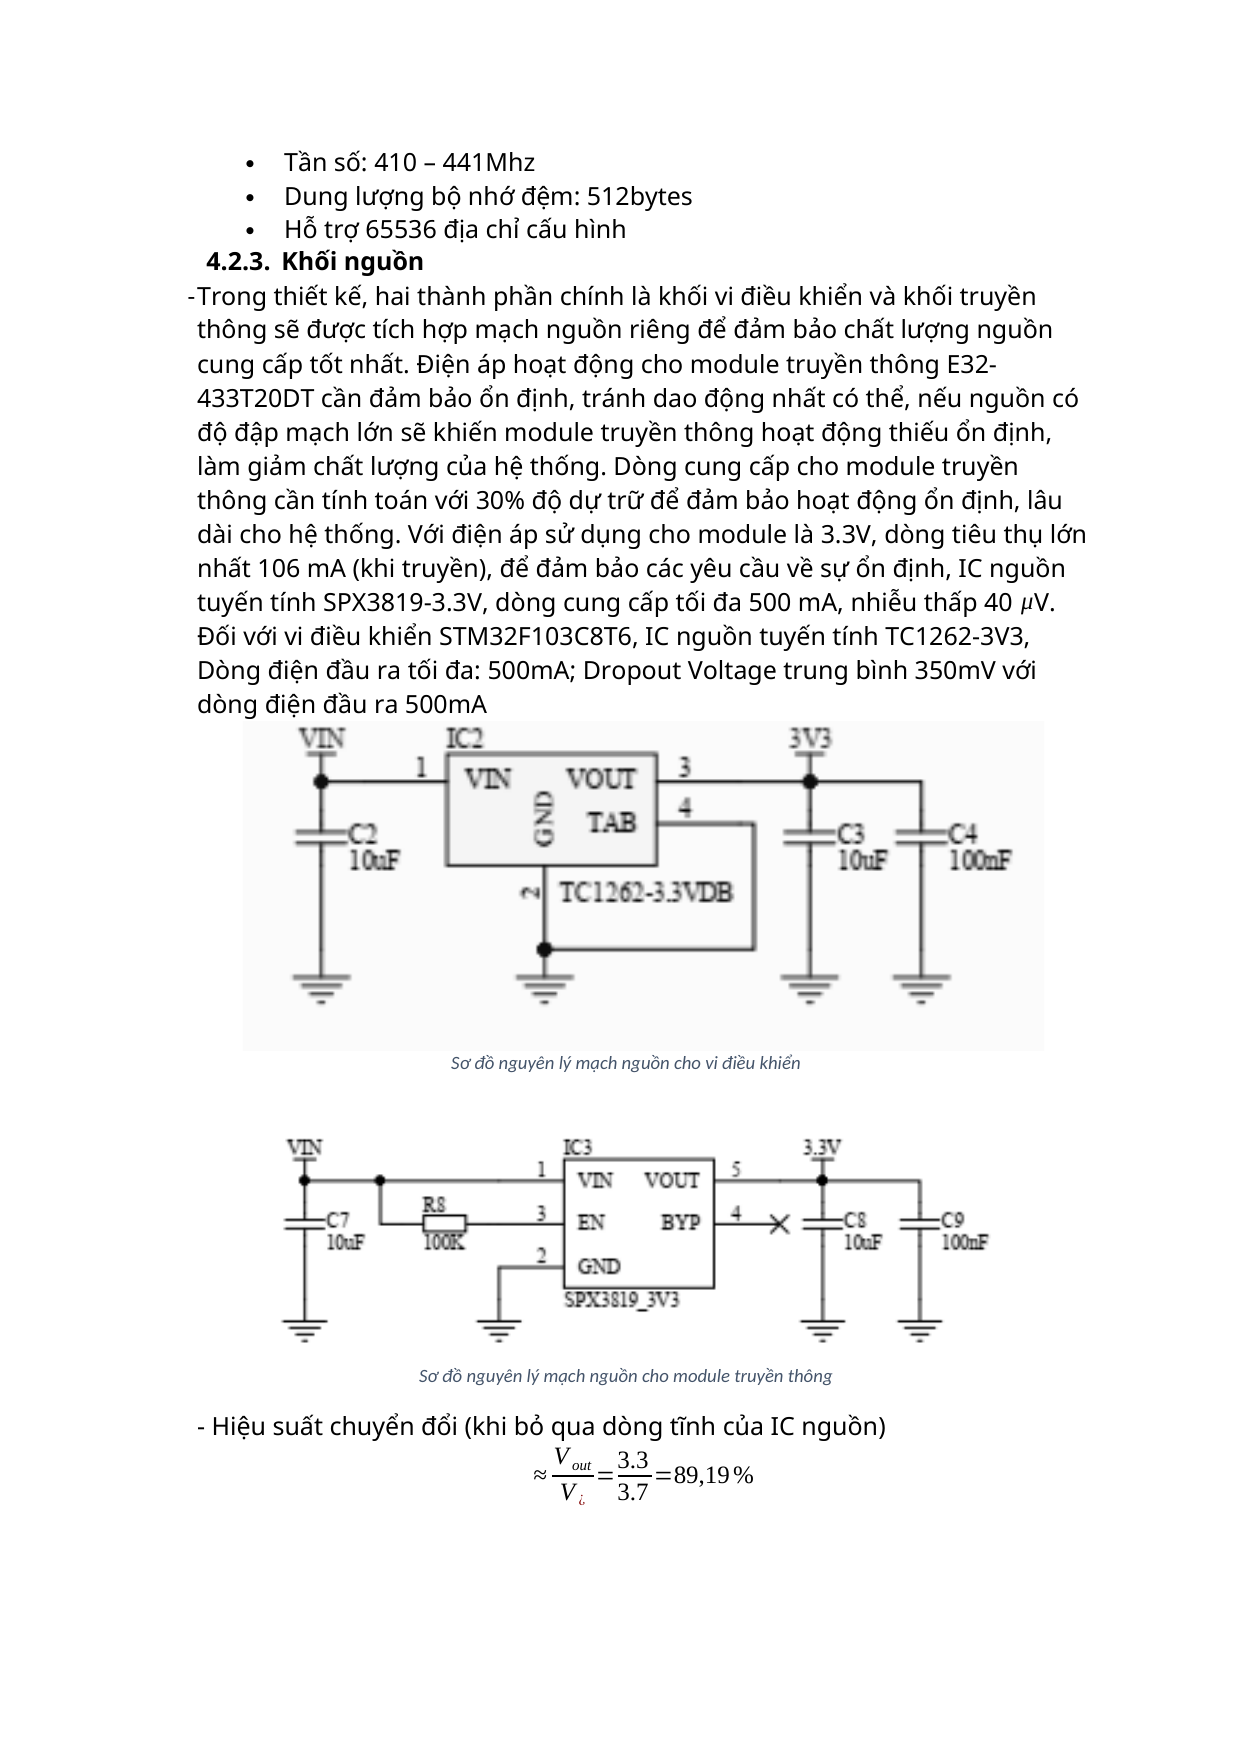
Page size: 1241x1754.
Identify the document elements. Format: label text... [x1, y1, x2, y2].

list Khối nguồn [206, 244, 1090, 278]
list Trong thiết kế, hai thành phần chính là khối vi điều khiển và khối truyền thông sẽ được tích hợp mạch nguồn riêng để đảm bảo chất lượng nguồn cung cấp tốt nhất. Điện áp hoạt động cho module truyền thông E32-433T20DT cần đảm bảo ổn định, tránh dao động nhất có thể, nếu nguồn có độ đập mạch lớn sẽ khiến module truyền thông hoạt động thiếu ổn định, làm giảm chất lượng của hệ thống. Dòng cung cấp cho module truyền thông cần tính toán với 30% độ dự trữ để đảm bảo hoạt động ổn định, lâu dài cho hệ thống. Với điện áp sử dụng cho module là 3.3V, dòng tiêu thụ lớn nhất 106 mA (khi truyền), để đảm bảo các yêu cầu về sự ổn định, IC nguồn tuyến tính SPX3819-3.3V, dòng cung cấp tối đa 500 mA, nhiễu thấp 40 V. Đối với vi điều khiển STM32F103C8T6, IC nguồn tuyến tính TC1262-3V3, Dòng điện đầu ra tối đa: 500mA; Dropout Voltage trung bình 350mV với dòng điện đầu ra 500mA [187, 278, 1090, 721]
list - Hiệu suất chuyển đổi (khi bỏ qua dòng tĩnh của IC nguồn) [197, 1408, 1090, 1442]
list Tần số: 410 – 441Mhz [246, 150, 1090, 177]
text Sơ đồ nguyên lý mạch nguồn cho module truyền thông [159, 1365, 1090, 1388]
list Dung lượng bộ nhớ đệm: 512bytes [246, 183, 1090, 211]
text Sơ đồ nguyên lý mạch nguồn cho vi điều khiển [159, 1051, 1090, 1074]
list Hỗ trợ 65536 địa chỉ cấu hình [246, 217, 1090, 244]
picture [259, 1094, 1028, 1365]
picture [242, 721, 1045, 1051]
